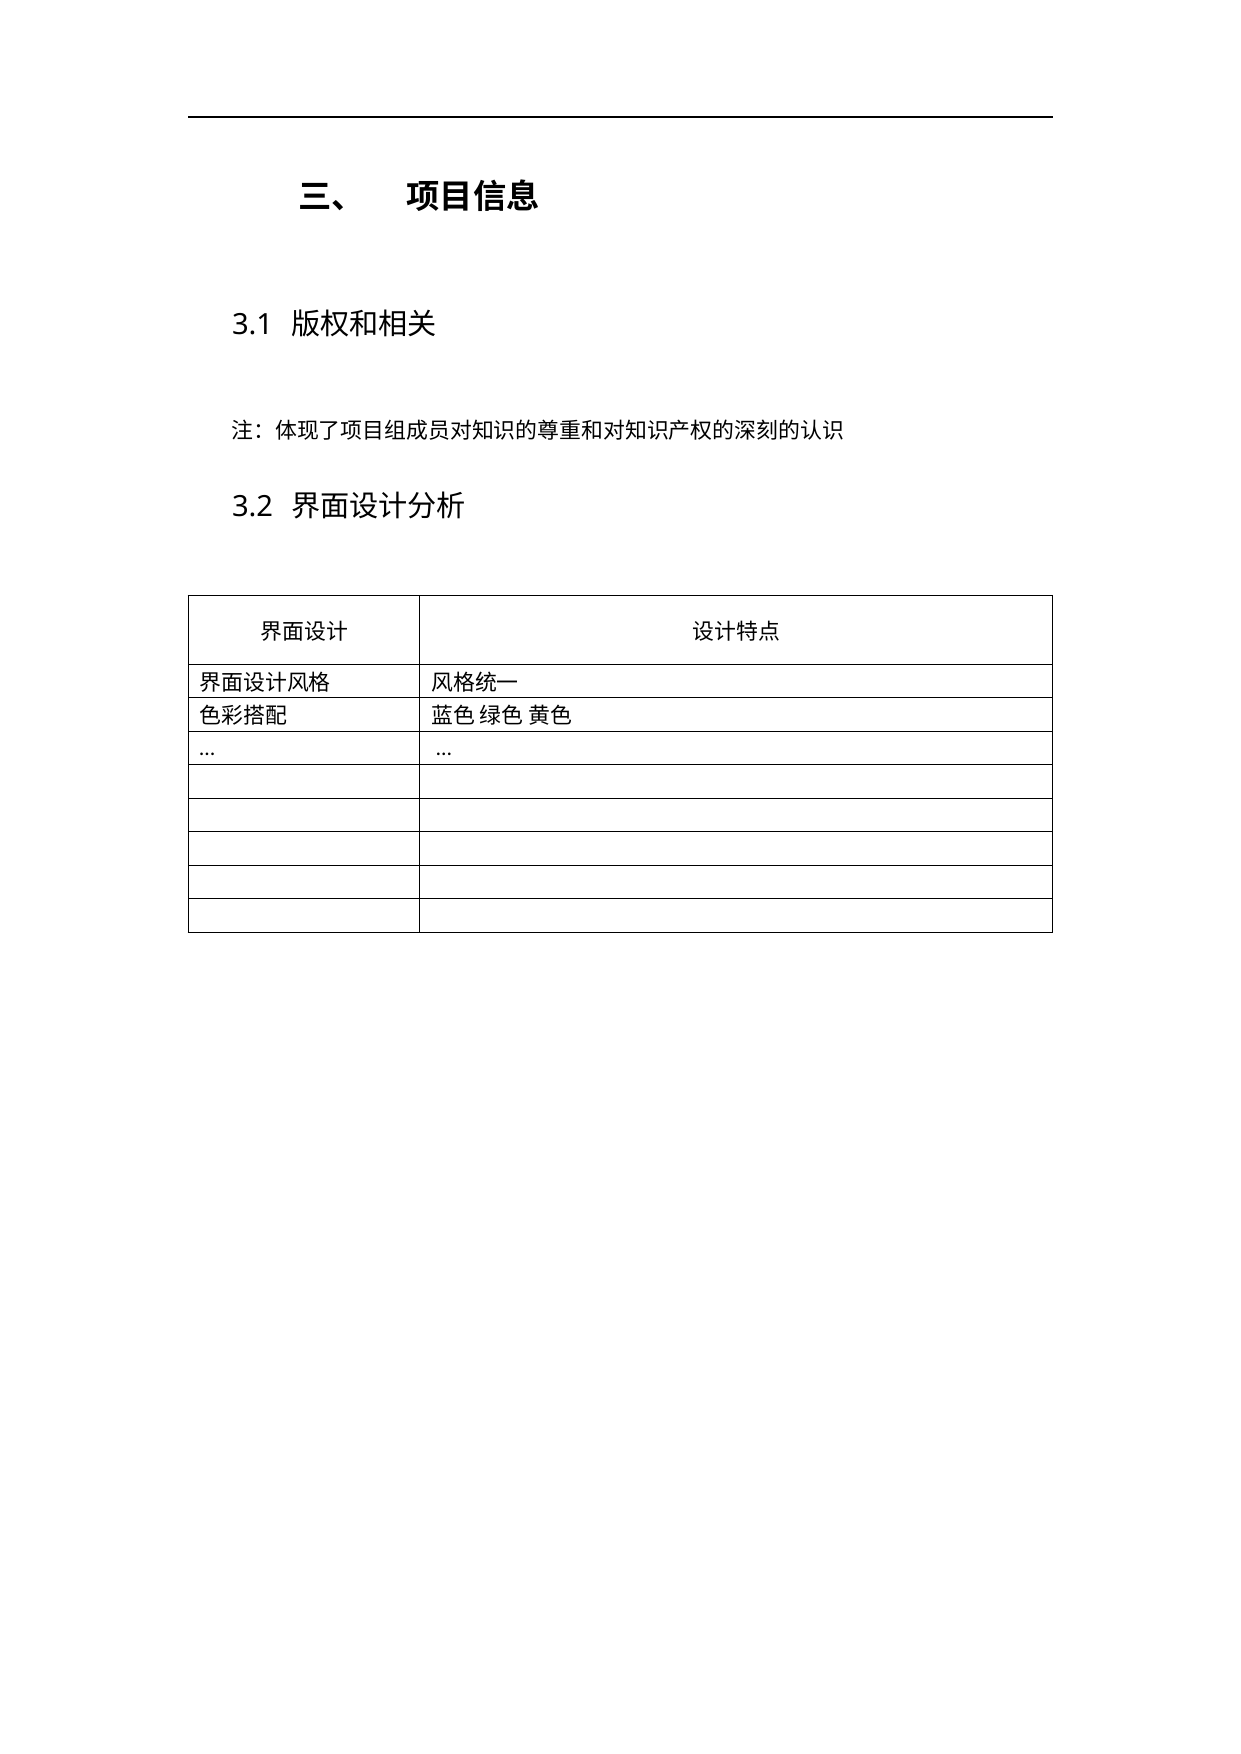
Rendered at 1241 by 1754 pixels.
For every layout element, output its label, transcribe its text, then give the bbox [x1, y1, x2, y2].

table_cell [420, 832, 1052, 865]
table_header 界面设计 [189, 596, 419, 663]
table_cell [420, 765, 1052, 798]
subtitle 界面设计分析 [232, 472, 1053, 537]
table_cell 蓝色 绿色 黄色 [420, 698, 1052, 731]
table_cell [189, 899, 419, 932]
subtitle 项目信息 [231, 162, 1053, 227]
subtitle 版权和相关 [232, 289, 1053, 354]
table_cell 风格统一 [420, 665, 1052, 697]
text 注：体现了项目组成员对知识的尊重和对知识产权的深刻的认识 [187, 412, 1053, 445]
table_cell [189, 799, 419, 831]
table_cell 色彩搭配 [189, 698, 419, 731]
table_cell … [189, 732, 419, 764]
table_cell [420, 799, 1052, 831]
table_header 设计特点 [420, 596, 1052, 663]
table_cell [189, 866, 419, 898]
table_cell [420, 866, 1052, 898]
table_cell … [420, 732, 1052, 764]
table_cell [420, 899, 1052, 932]
table_cell 界面设计风格 [189, 665, 419, 697]
table_cell [189, 832, 419, 865]
table_cell [189, 765, 419, 798]
